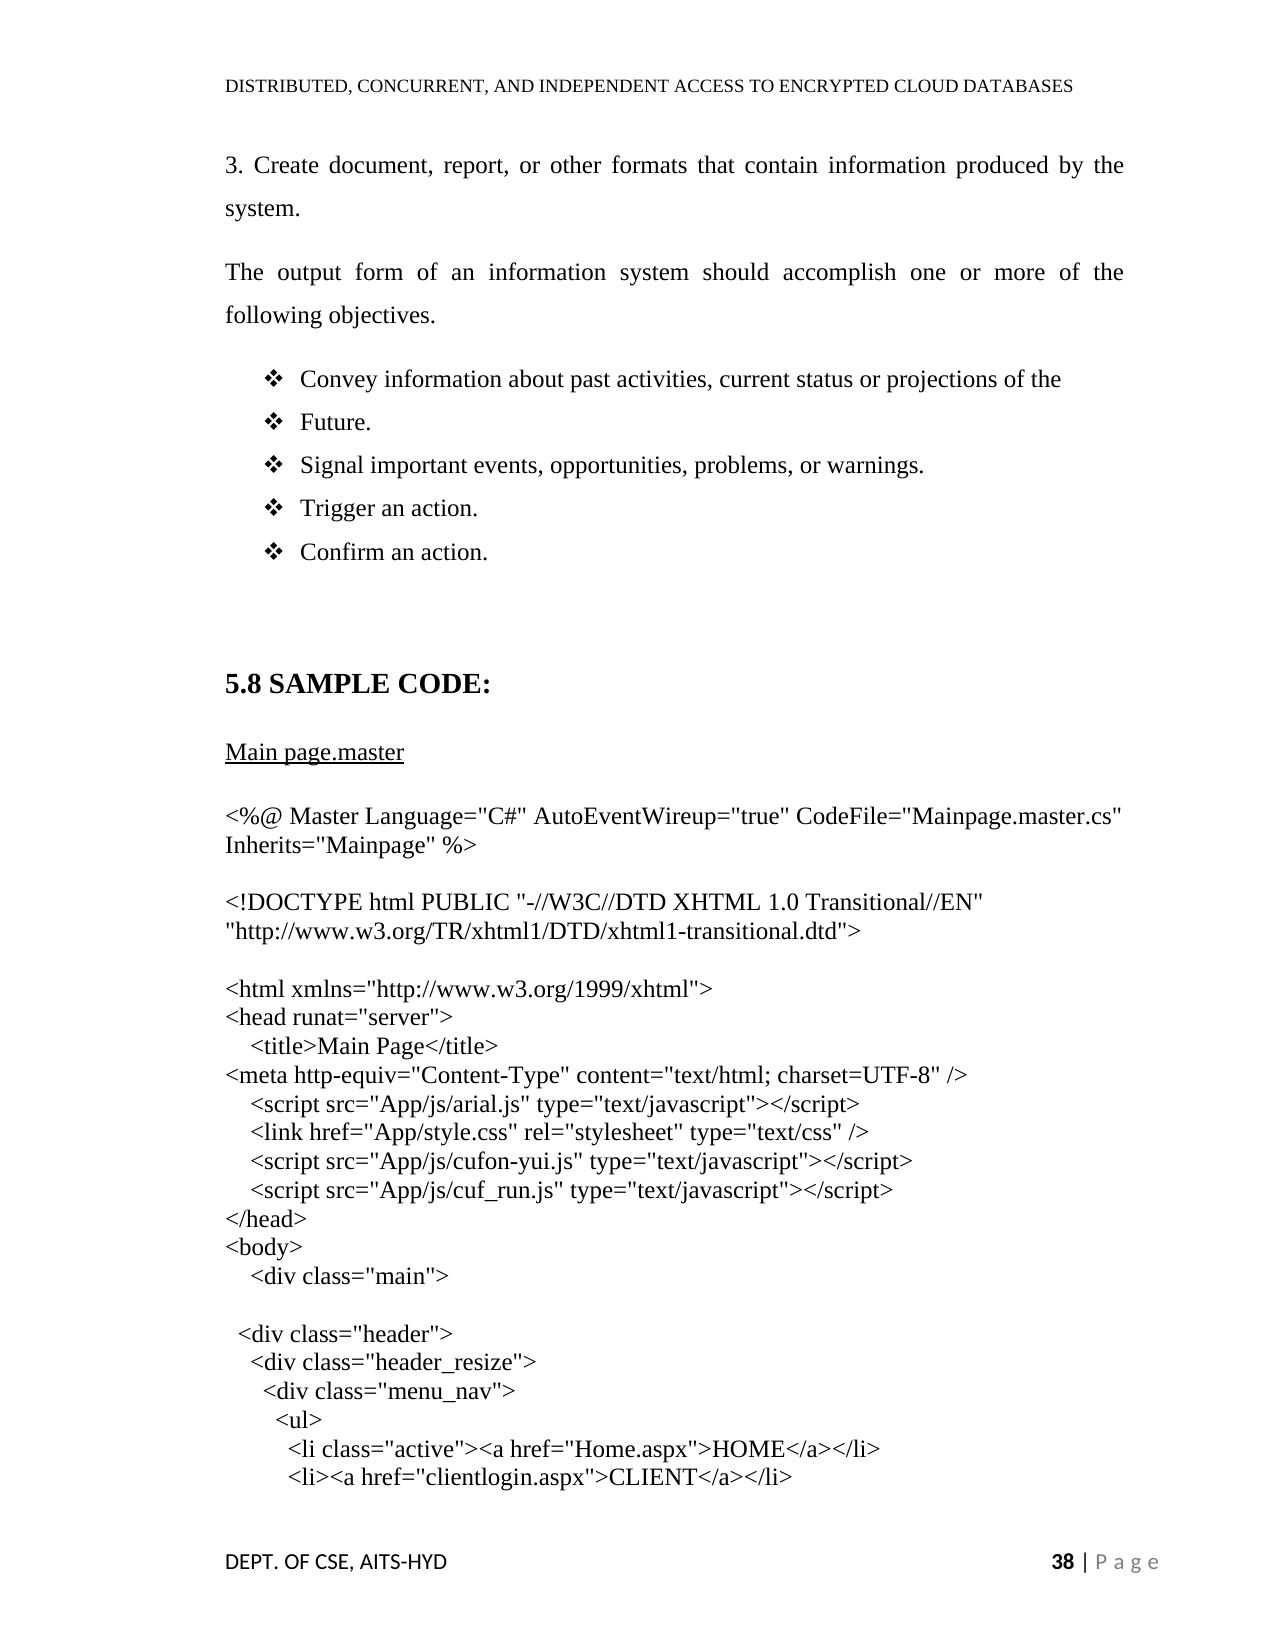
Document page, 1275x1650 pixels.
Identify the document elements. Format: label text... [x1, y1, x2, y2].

text <li class="active"><a href="Home.aspx">HOME</a></li> [225, 1434, 1125, 1462]
text <!DOCTYPE html PUBLIC "-//W3C//DTD XHTML 1.0 Transitional//EN" "http://www.w3.org/TR/xhtml1/DTD/xhtml1-transitional.dtd"> [225, 887, 1125, 945]
text <%@ Master Language="C#" AutoEventWireup="true" CodeFile="Mainpage.master.cs" Inherits="Mainpage" %> [225, 801, 1125, 859]
list Trigger an action. [262, 493, 1125, 522]
text The output form of an information system should accomplish one or more of the following objectives. [225, 257, 1125, 329]
text <div class="header_resize"> [225, 1347, 1125, 1376]
text <meta http-equiv="Content-Type" content="text/html; charset=UTF-8" /> [225, 1060, 1125, 1089]
text <title>Main Page</title> [225, 1031, 1125, 1060]
list Confirm an action. [262, 537, 1125, 565]
text <div class="main"> [225, 1261, 1125, 1290]
list Future. [262, 407, 1125, 436]
text 3. Create document, report, or other formats that contain information produced by the system. [225, 150, 1125, 222]
text <script src="App/js/arial.js" type="text/javascript"></script> [225, 1089, 1125, 1117]
text <script src="App/js/cuf_run.js" type="text/javascript"></script> [225, 1175, 1125, 1204]
text <div class="header"> [225, 1319, 1125, 1347]
text <link href="App/style.css" rel="stylesheet" type="text/css" /> [225, 1117, 1125, 1146]
text Main page.master [225, 737, 1125, 766]
text </head> [225, 1204, 1125, 1232]
text <ul> [225, 1405, 1125, 1434]
text <head runat="server"> [225, 1002, 1125, 1031]
list Signal important events, opportunities, problems, or warnings. [262, 450, 1125, 479]
text <body> [225, 1232, 1125, 1261]
text <li><a href="clientlogin.aspx">CLIENT</a></li> [225, 1462, 1125, 1491]
text <div class="menu_nav"> [225, 1376, 1125, 1405]
text <script src="App/js/cufon-yui.js" type="text/javascript"></script> [225, 1146, 1125, 1175]
text <html xmlns="http://www.w3.org/1999/xhtml"> [225, 974, 1125, 1002]
list Convey information about past activities, current status or projections of the [262, 364, 1125, 393]
text 5.8 SAMPLE CODE: [225, 666, 1125, 699]
